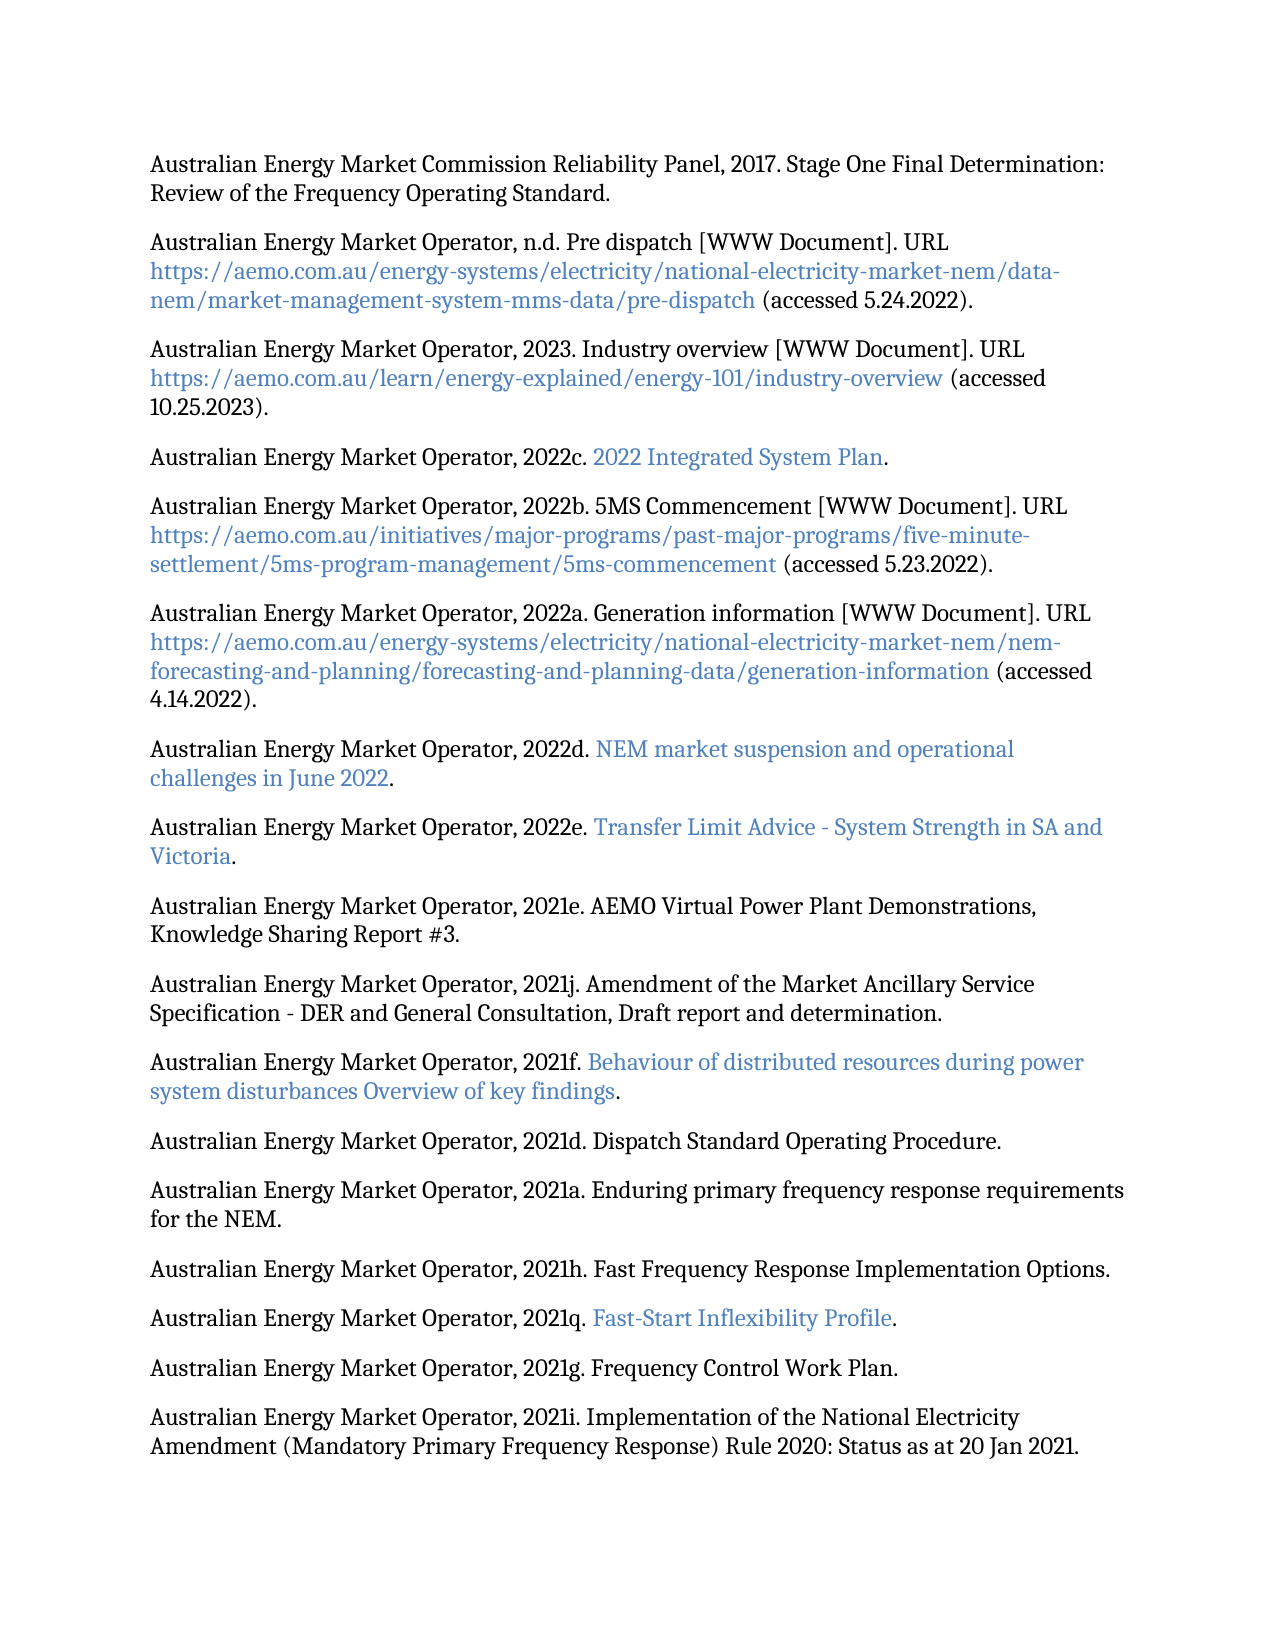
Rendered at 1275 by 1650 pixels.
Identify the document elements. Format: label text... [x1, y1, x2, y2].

text Australian Energy Market Operator, 2022a. Generation information [WWW Document]. URL https://aemo.com.au/energy-systems/electricity/national-electricity-market-nem/nem-forecasting-and-planning/forecasting-and-planning-data/generation-information (accessed 4.14.2022). [150, 599, 1125, 714]
text Australian Energy Market Commission Reliability Panel, 2017. Stage One Final Determination: Review of the Frequency Operating Standard. [150, 150, 1125, 207]
text Australian Energy Market Operator, 2021a. Enduring primary frequency response requirements for the NEM. [150, 1176, 1125, 1234]
text Australian Energy Market Operator, 2021d. Dispatch Standard Operating Procedure. [150, 1127, 1125, 1155]
text Australian Energy Market Operator, 2021f. Behaviour of distributed resources during power system disturbances Overview of key findings. [150, 1048, 1125, 1106]
text Australian Energy Market Operator, 2022e. Transfer Limit Advice - System Strength in SA and Victoria. [150, 813, 1125, 871]
text Australian Energy Market Operator, 2021g. Frequency Control Work Plan. [150, 1354, 1125, 1382]
text Australian Energy Market Operator, 2021j. Amendment of the Market Ancillary Service Specification - DER and General Consultation, Draft report and determination. [150, 970, 1125, 1027]
text Australian Energy Market Operator, 2021i. Implementation of the National Electricity Amendment (Mandatory Primary Frequency Response) Rule 2020: Status as at 20 Jan 2021. [150, 1403, 1125, 1461]
text Australian Energy Market Operator, 2023. Industry overview [WWW Document]. URL https://aemo.com.au/learn/energy-explained/energy-101/industry-overview (accessed 10.25.2023). [150, 335, 1125, 422]
text Australian Energy Market Operator, 2021e. AEMO Virtual Power Plant Demonstrations, Knowledge Sharing Report #3. [150, 892, 1125, 949]
text Australian Energy Market Operator, 2021q. Fast-Start Inflexibility Profile. [150, 1304, 1125, 1333]
text Australian Energy Market Operator, 2022c. 2022 Integrated System Plan. [150, 442, 1125, 471]
text Australian Energy Market Operator, n.d. Pre dispatch [WWW Document]. URL https://aemo.com.au/energy-systems/electricity/national-electricity-market-nem/data-nem/market-management-system-mms-data/pre-dispatch (accessed 5.24.2022). [150, 228, 1125, 314]
text Australian Energy Market Operator, 2022d. NEM market suspension and operational challenges in June 2022. [150, 735, 1125, 792]
text Australian Energy Market Operator, 2021h. Fast Frequency Response Implementation Options. [150, 1254, 1125, 1283]
text Australian Energy Market Operator, 2022b. 5MS Commencement [WWW Document]. URL https://aemo.com.au/initiatives/major-programs/past-major-programs/five-minute-settlement/5ms-program-management/5ms-commencement (accessed 5.23.2022). [150, 492, 1125, 578]
